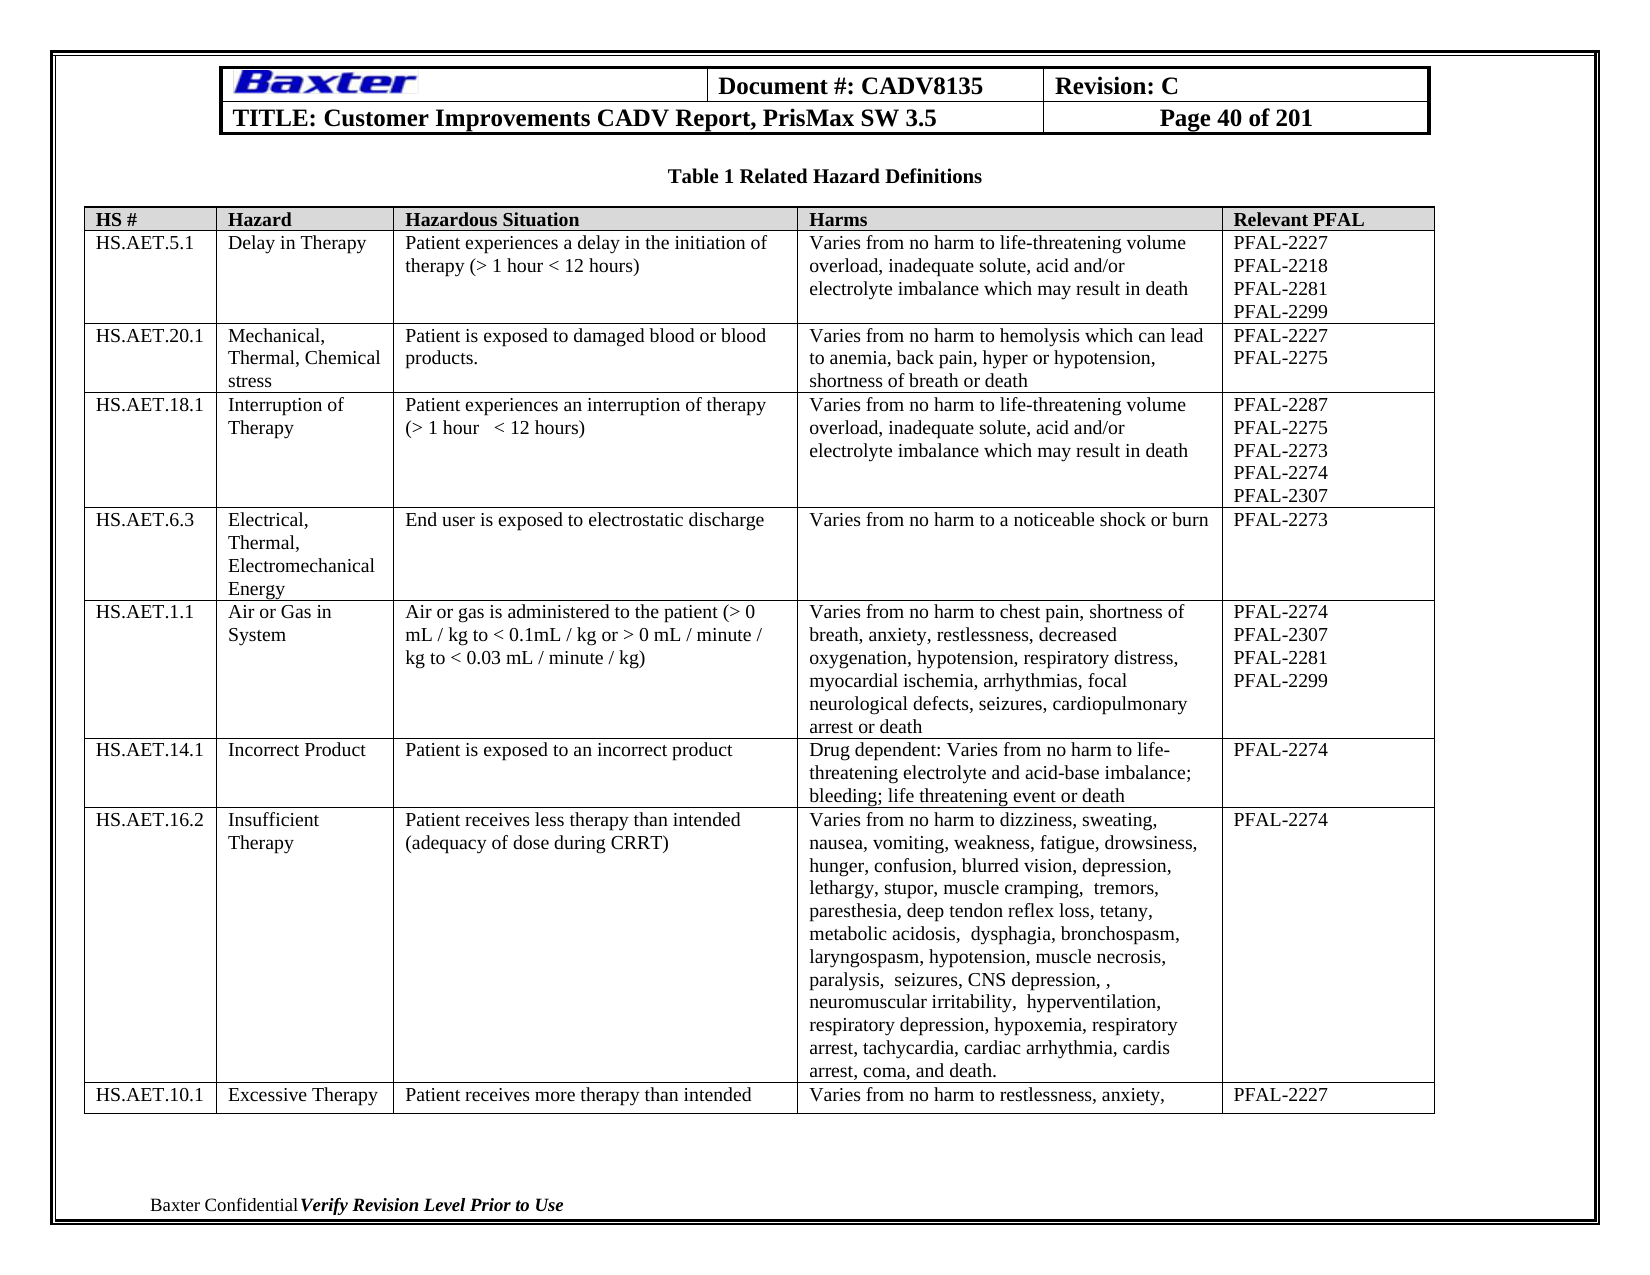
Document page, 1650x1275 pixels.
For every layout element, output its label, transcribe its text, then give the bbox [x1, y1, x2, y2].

table_cell Patient is exposed to an incorrect product [394, 739, 797, 807]
table_cell Patient experiences an interruption of therapy (> 1 hour < 12 hours) [394, 393, 797, 507]
table_cell Electrical, Thermal, Electromechanical Energy [217, 508, 393, 599]
table_cell PFAL-2274 [1223, 739, 1434, 807]
table_cell Drug dependent: Varies from no harm to life-threatening electrolyte and acid-base imbalance; bleeding; life threatening event or death [798, 739, 1222, 807]
table_cell Air or Gas in System [217, 601, 393, 737]
table_header Relevant PFAL [1223, 208, 1434, 230]
table_cell Varies from no harm to chest pain, shortness of breath, anxiety, restlessness, decreased oxygenation, hypotension, respiratory distress, myocardial ischemia, arrhythmias, focal neurological defects, seizures, cardiopulmonary arrest or death [798, 601, 1222, 737]
picture [232, 70, 420, 96]
table_cell PFAL-2227 PFAL-2218 PFAL-2281 PFAL-2299 [1223, 231, 1434, 323]
table_cell Patient receives less therapy than intended (adequacy of dose during CRRT) [394, 808, 797, 1082]
table_cell End user is exposed to electrostatic discharge [394, 508, 797, 599]
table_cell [798, 1083, 1222, 1113]
table_header Hazardous Situation [394, 208, 797, 230]
table_cell Delay in Therapy [217, 231, 393, 323]
table_cell PFAL-2287 PFAL-2275 PFAL-2273 PFAL-2274 PFAL-2307 [1223, 393, 1434, 507]
table_cell HS.AET.10.1 [85, 1083, 216, 1113]
table_header Hazard [217, 208, 393, 230]
table_cell Mechanical, Thermal, Chemical stress [217, 324, 393, 392]
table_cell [1223, 1083, 1434, 1113]
table_cell Varies from no harm to life-threatening volume overload, inadequate solute, acid and/or electrolyte imbalance which may result in death [798, 231, 1222, 323]
table_cell HS.AET.18.1 [85, 393, 216, 507]
table_cell Insufficient Therapy [217, 808, 393, 1082]
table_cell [394, 1083, 797, 1113]
table_cell Varies from no harm to a noticeable shock or burn [798, 508, 1222, 599]
table_cell HS.AET.16.2 [85, 808, 216, 1082]
table_cell HS.AET.20.1 [85, 324, 216, 392]
table_cell PFAL-2227 PFAL-2275 [1223, 324, 1434, 392]
table_cell Varies from no harm to hemolysis which can lead to anemia, back pain, hyper or hypotension, shortness of breath or death [798, 324, 1222, 392]
table_cell HS.AET.14.1 [85, 739, 216, 807]
table_cell Varies from no harm to dizziness, sweating, nausea, vomiting, weakness, fatigue, drowsiness, hunger, confusion, blurred vision, depression, lethargy, stupor, muscle cramping, tremors, paresthesia, deep tendon reflex loss, tetany, metabolic acidosis, dysphagia, bronchospasm, laryngospasm, hypotension, muscle necrosis, paralysis, seizures, CNS depression, , neuromuscular irritability, hyperventilation, respiratory depression, hypoxemia, respiratory arrest, tachycardia, cardiac arrhythmia, cardis arrest, coma, and death. [798, 808, 1222, 1082]
table_cell Excessive Therapy [217, 1083, 393, 1113]
table_cell PFAL-2274 [1223, 808, 1434, 1082]
table_cell Patient is exposed to damaged blood or blood products. [394, 324, 797, 392]
table_cell HS.AET.6.3 [85, 508, 216, 599]
table_header Harms [798, 208, 1222, 230]
table_cell Interruption of Therapy [217, 393, 393, 507]
table_cell Patient experiences a delay in the initiation of therapy (> 1 hour < 12 hours) [394, 231, 797, 323]
table_cell Incorrect Product [217, 739, 393, 807]
table_cell HS.AET.5.1 [85, 231, 216, 323]
table_cell PFAL-2274 PFAL-2307 PFAL-2281 PFAL-2299 [1223, 601, 1434, 737]
table_header HS # [85, 208, 216, 230]
table_cell Varies from no harm to life-threatening volume overload, inadequate solute, acid and/or electrolyte imbalance which may result in death [798, 393, 1222, 507]
text Table 1 Related Hazard Definitions [150, 164, 1500, 188]
table_cell HS.AET.1.1 [85, 601, 216, 737]
table_cell PFAL-2273 [1223, 508, 1434, 599]
table_cell Air or gas is administered to the patient (> 0 mL / kg to < 0.1mL / kg or > 0 mL / minute / kg to < 0.03 mL / minute / kg) [394, 601, 797, 737]
